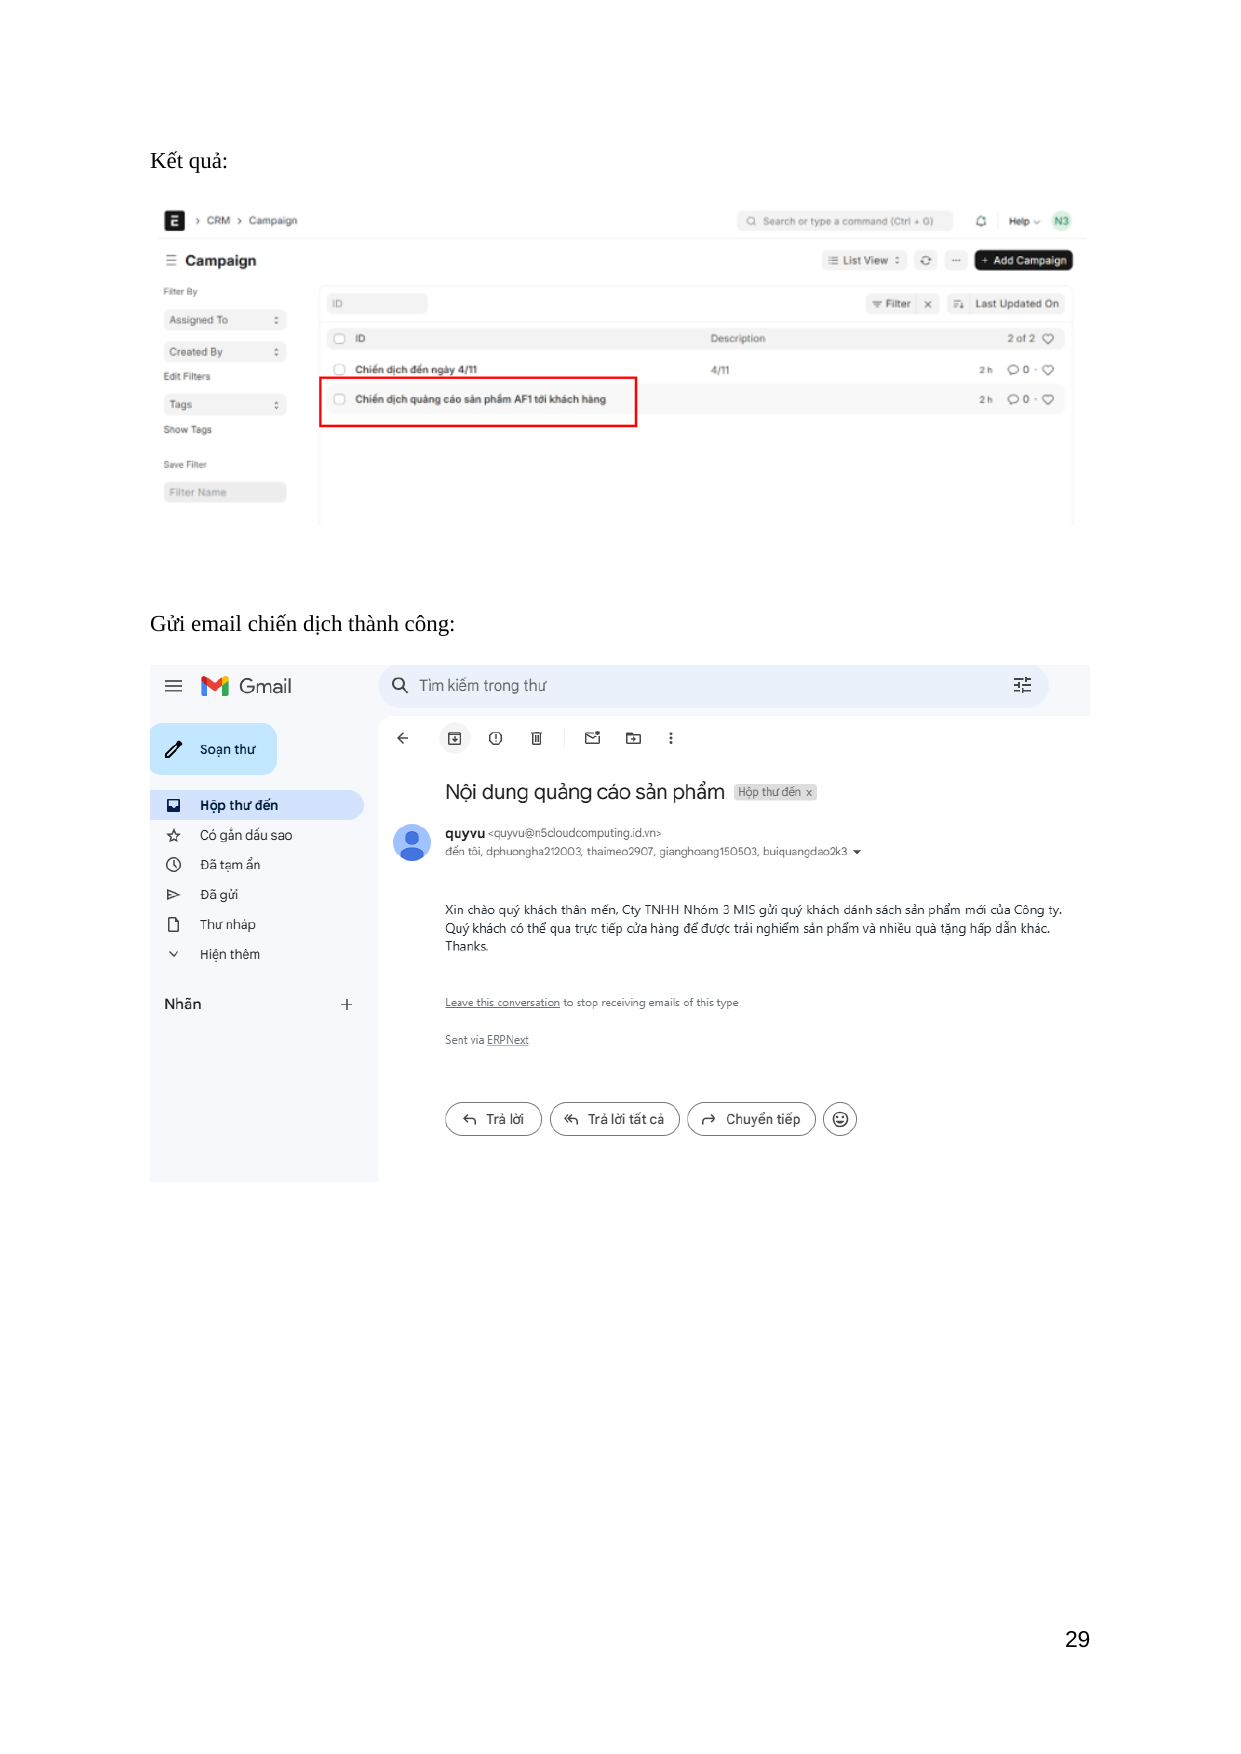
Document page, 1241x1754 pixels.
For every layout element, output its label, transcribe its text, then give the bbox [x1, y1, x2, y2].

text Kết quả: [150, 148, 1090, 174]
picture [150, 665, 1091, 1182]
text Gửi email chiến dịch thành công: [150, 610, 1090, 636]
picture [150, 202, 1091, 526]
